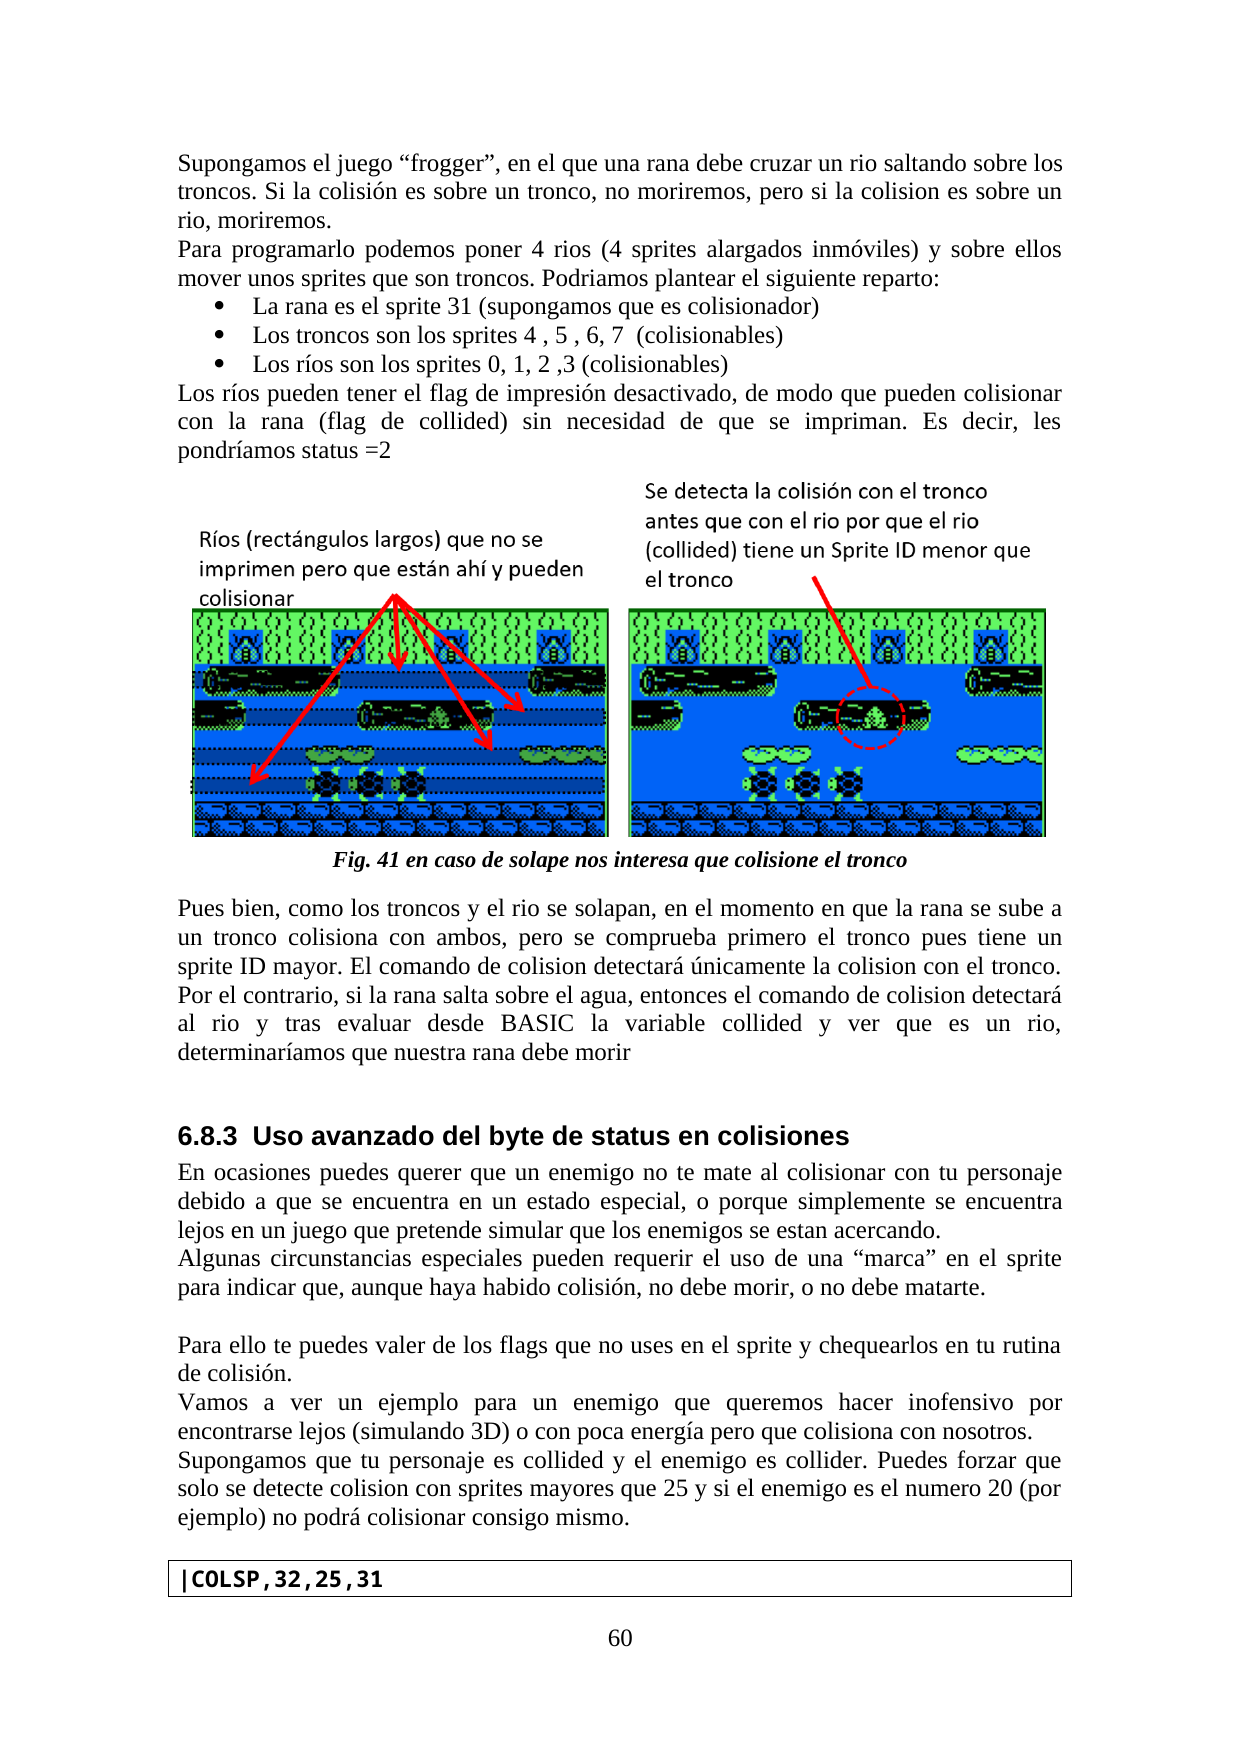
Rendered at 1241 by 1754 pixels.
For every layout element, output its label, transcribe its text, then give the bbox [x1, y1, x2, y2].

text Vamos a ver un ejemplo para un enemigo que queremos hacer inofensivo por encontrarse lejos (simulando 3D) o con poca energía pero que colisiona con nosotros. [177, 1387, 1063, 1445]
list Los ríos son los sprites 0, 1, 2 ,3 (colisionables) [215, 349, 1063, 378]
subtitle Uso avanzado del byte de status en colisiones [177, 1120, 1063, 1151]
text |COLSP,32,25,31 [169, 1561, 1071, 1596]
text Fig. 41 en caso de solape nos interesa que colisione el tronco [177, 847, 1063, 873]
text Para programarlo podemos poner 4 rios (4 sprites alargados inmóviles) y sobre ellos mover unos sprites que son troncos. Podriamos plantear el siguiente reparto: [177, 234, 1063, 291]
text Pues bien, como los troncos y el rio se solapan, en el momento en que la rana se sube a un tronco colisiona con ambos, pero se comprueba primero el tronco pues tiene un sprite ID mayor. El comando de colision detectará únicamente la colision con el tronco. Por el contrario, si la rana salta sobre el agua, entonces el comando de colision detectará al rio y tras evaluar desde BASIC la variable collided y ver que es un rio, determinaríamos que nuestra rana debe morir [177, 893, 1063, 1066]
text Para ello te puedes valer de los flags que no uses en el sprite y chequearlos en tu rutina de colisión. [177, 1330, 1063, 1387]
text En ocasiones puedes querer que un enemigo no te mate al colisionar con tu personaje debido a que se encuentra en un estado especial, o porque simplemente se encuentra lejos en un juego que pretende simular que los enemigos se estan acercando. [177, 1157, 1063, 1243]
list La rana es el sprite 31 (supongamos que es colisionador) [215, 291, 1063, 320]
list Los troncos son los sprites 4 , 5 , 6, 7 (colisionables) [215, 320, 1063, 349]
text Los ríos pueden tener el flag de impresión desactivado, de modo que pueden colisionar con la rana (flag de collided) sin necesidad de que se impriman. Es decir, les pondríamos status =2 [177, 378, 1063, 463]
text Algunas circunstancias especiales pueden requerir el uso de una “marca” en el sprite para indicar que, aunque haya habido colisión, no debe morir, o no debe matarte. [177, 1243, 1063, 1301]
picture [177, 463, 1063, 847]
text Supongamos el juego “frogger”, en el que una rana debe cruzar un rio saltando sobre los troncos. Si la colisión es sobre un tronco, no moriremos, pero si la colision es sobre un rio, moriremos. [177, 148, 1063, 234]
text Supongamos que tu personaje es collided y el enemigo es collider. Puedes forzar que solo se detecte colision con sprites mayores que 25 y si el enemigo es el numero 20 (por ejemplo) no podrá colisionar consigo mismo. [177, 1445, 1063, 1531]
